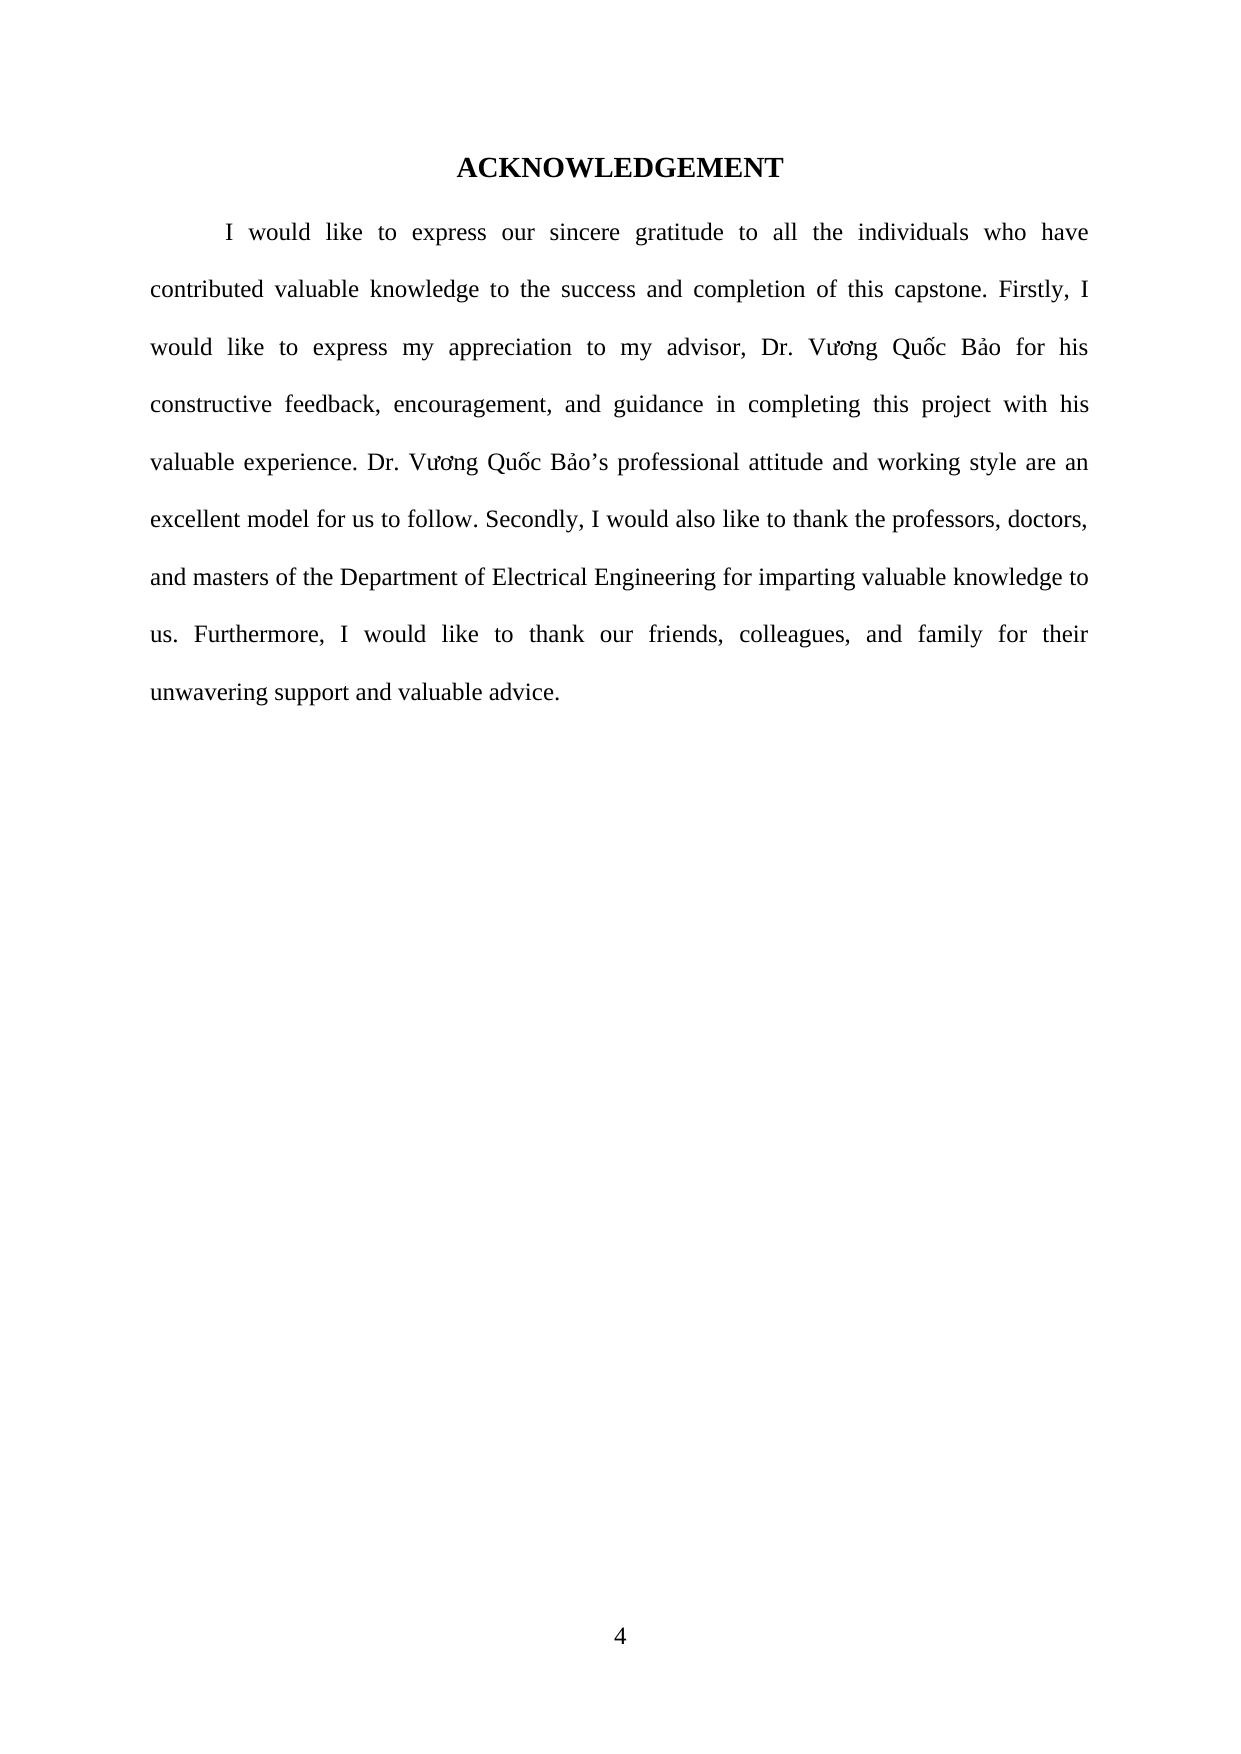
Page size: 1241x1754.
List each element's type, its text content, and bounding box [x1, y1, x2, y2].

text I would like to express our sincere gratitude to all the individuals who have contributed valuable knowledge to the success and completion of this capstone. Firstly, I would like to express my appreciation to my advisor, Dr. Vương Quốc Bảo for his constructive feedback, encouragement, and guidance in completing this project with his valuable experience. Dr. Vương Quốc Bảo’s professional attitude and working style are an excellent model for us to follow. Secondly, I would also like to thank the professors, doctors, and masters of the Department of Electrical Engineering for imparting valuable knowledge to us. Furthermore, I would like to thank our friends, colleagues, and family for their unwavering support and valuable advice. [150, 217, 1090, 706]
subtitle ACKNOWLEDGEMENT [150, 150, 1090, 183]
